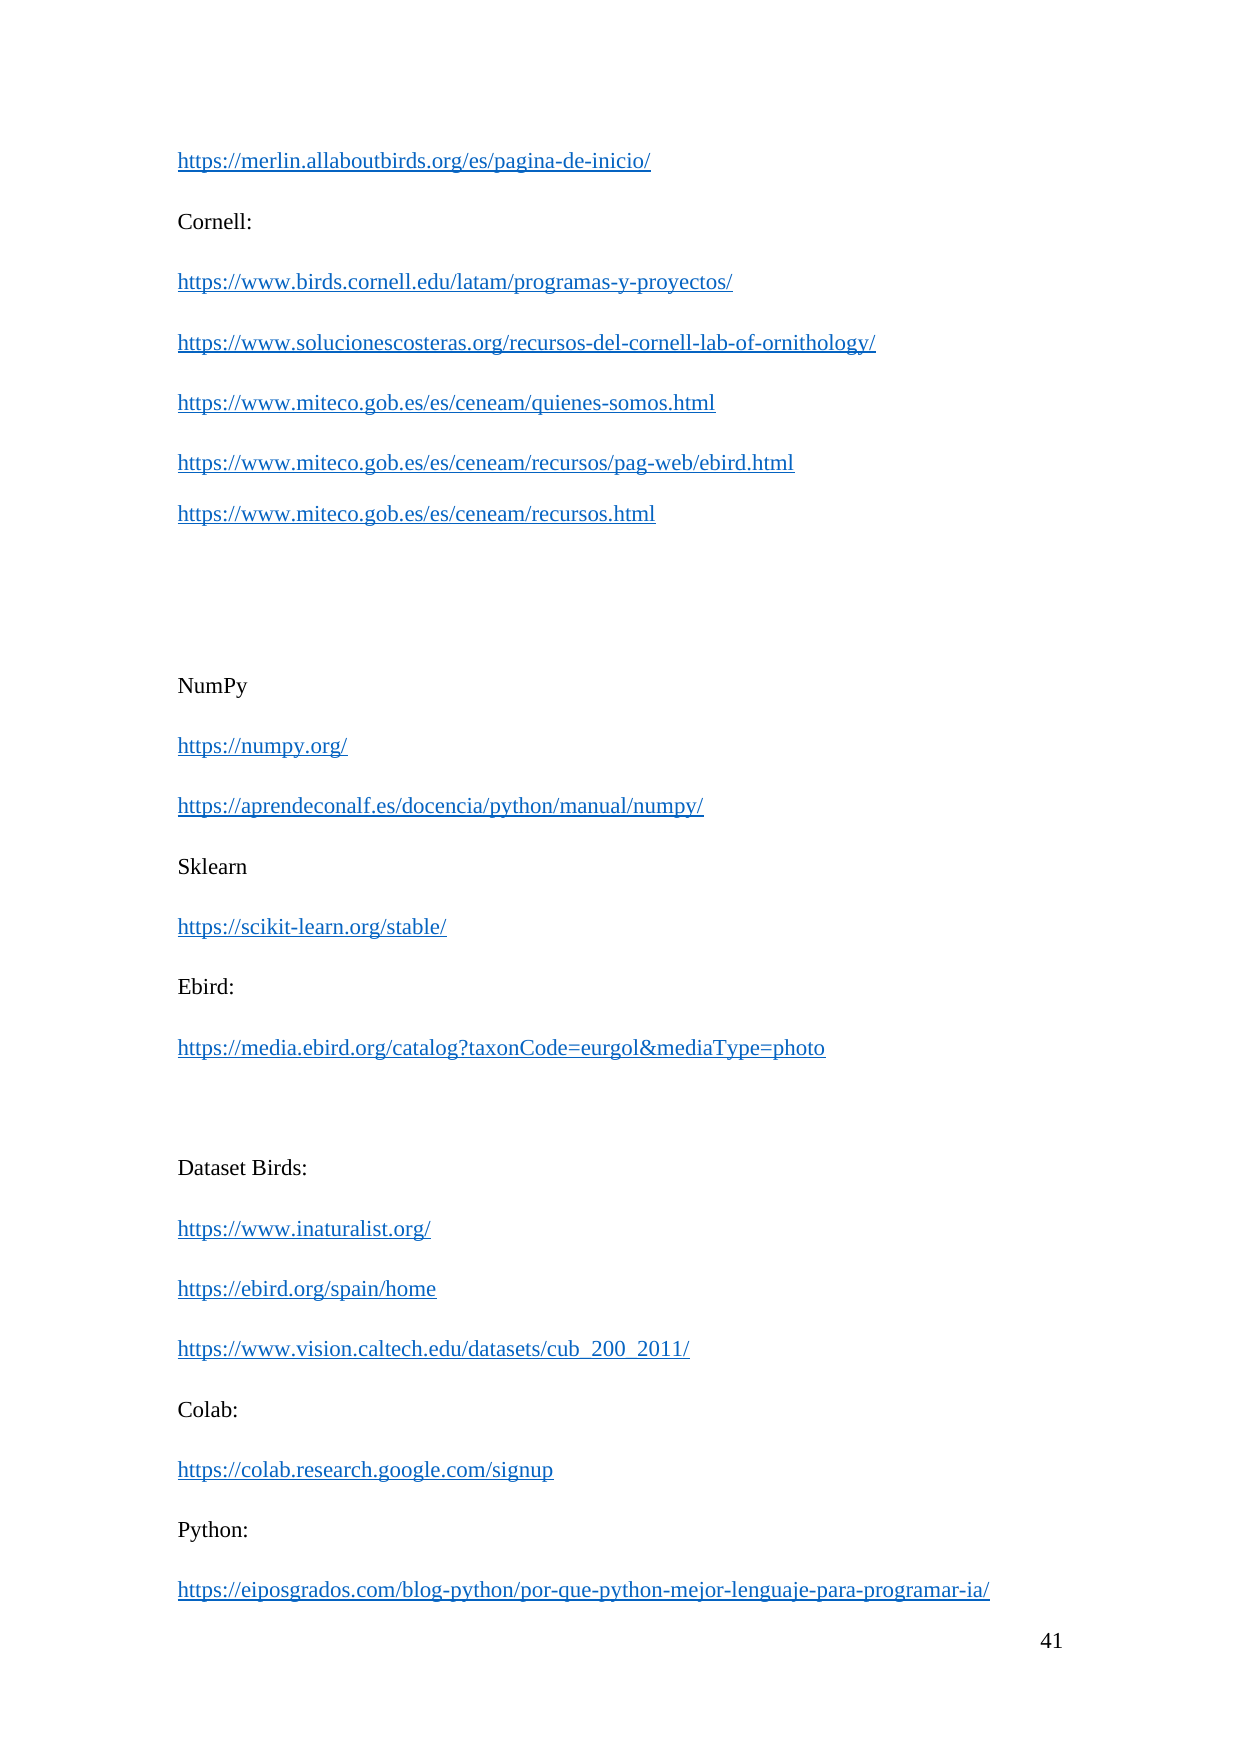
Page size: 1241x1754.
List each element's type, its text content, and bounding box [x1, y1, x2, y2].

text https://aprendeconalf.es/docencia/python/manual/numpy/ [177, 792, 1063, 819]
text https://merlin.allaboutbirds.org/es/pagina-de-inicio/ [177, 148, 1063, 174]
text Ebird: [177, 973, 1063, 1000]
text https://www.birds.cornell.edu/latam/programas-y-proyectos/ [177, 268, 1063, 294]
text Python: [177, 1516, 1063, 1543]
text https://eiposgrados.com/blog-python/por-que-python-mejor-lenguaje-para-programar-ia/ [177, 1577, 1063, 1603]
text https://www.miteco.gob.es/es/ceneam/recursos/pag-web/ebird.html [177, 449, 1063, 476]
text https://www.vision.caltech.edu/datasets/cub_200_2011/ [177, 1335, 1063, 1362]
text https://www.inaturalist.org/ [177, 1215, 1063, 1241]
text https://media.ebird.org/catalog?taxonCode=eurgol&mediaType=photo [177, 1034, 1063, 1060]
text Sklearn [177, 853, 1063, 879]
text https://colab.research.google.com/signup [177, 1456, 1063, 1482]
text NumPy [177, 672, 1063, 698]
text Cornell: [177, 208, 1063, 234]
text https://ebird.org/spain/home [177, 1275, 1063, 1301]
text Dataset Birds: [177, 1154, 1063, 1181]
text https://scikit-learn.org/stable/ [177, 913, 1063, 939]
text https://www.miteco.gob.es/es/ceneam/quienes-somos.html [177, 389, 1063, 415]
text https://www.miteco.gob.es/es/ceneam/recursos.html [177, 500, 1063, 527]
text https://www.solucionescosteras.org/recursos-del-cornell-lab-of-ornithology/ [177, 328, 1063, 355]
text Colab: [177, 1396, 1063, 1422]
text https://numpy.org/ [177, 732, 1063, 758]
